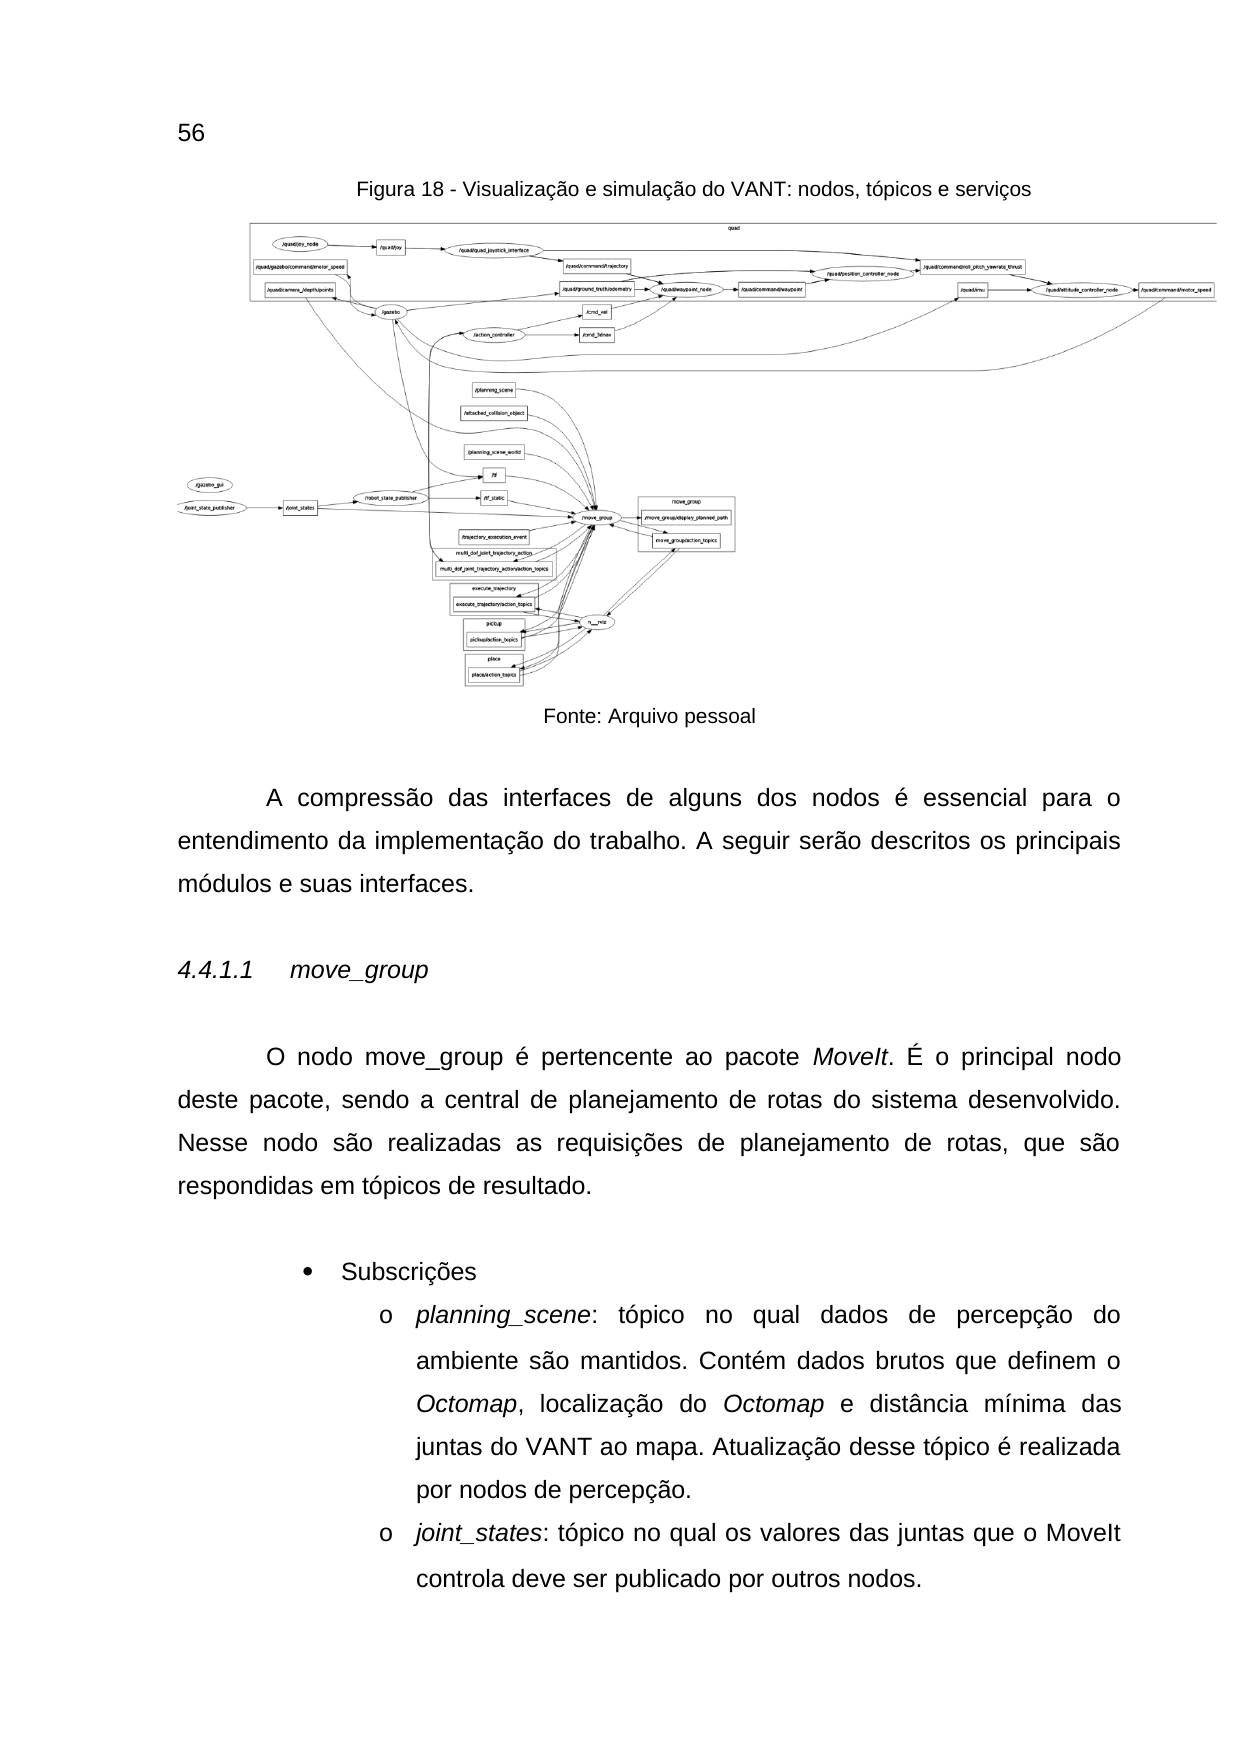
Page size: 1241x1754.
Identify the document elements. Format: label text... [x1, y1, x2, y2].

list Subscrições [303, 1257, 1122, 1286]
picture [177, 213, 1217, 690]
text Figura 18 - Visualização e simulação do VANT: nodos, tópicos e serviços [177, 177, 1122, 201]
list planning_scene: tópico no qual dados de percepção do ambiente são mantidos. Contém dados brutos que definem o Octomap, localização do Octomap e distância mínima das juntas do VANT ao mapa. Atualização desse tópico é realizada por nodos de percepção. [378, 1300, 1122, 1504]
list joint_states: tópico no qual os valores das juntas que o MoveIt controla deve ser publicado por outros nodos. [378, 1518, 1122, 1592]
text A compressão das interfaces de alguns dos nodos é essencial para o entendimento da implementação do trabalho. A seguir serão descritos os principais módulos e suas interfaces. [177, 783, 1122, 898]
subtitle move_group [177, 955, 1122, 984]
text O nodo move_group é pertencente ao pacote MoveIt. É o principal nodo deste pacote, sendo a central de planejamento de rotas do sistema desenvolvido. Nesse nodo são realizadas as requisições de planejamento de rotas, que são respondidas em tópicos de resultado. [177, 1042, 1122, 1200]
text Fonte: Arquivo pessoal [177, 704, 1122, 728]
